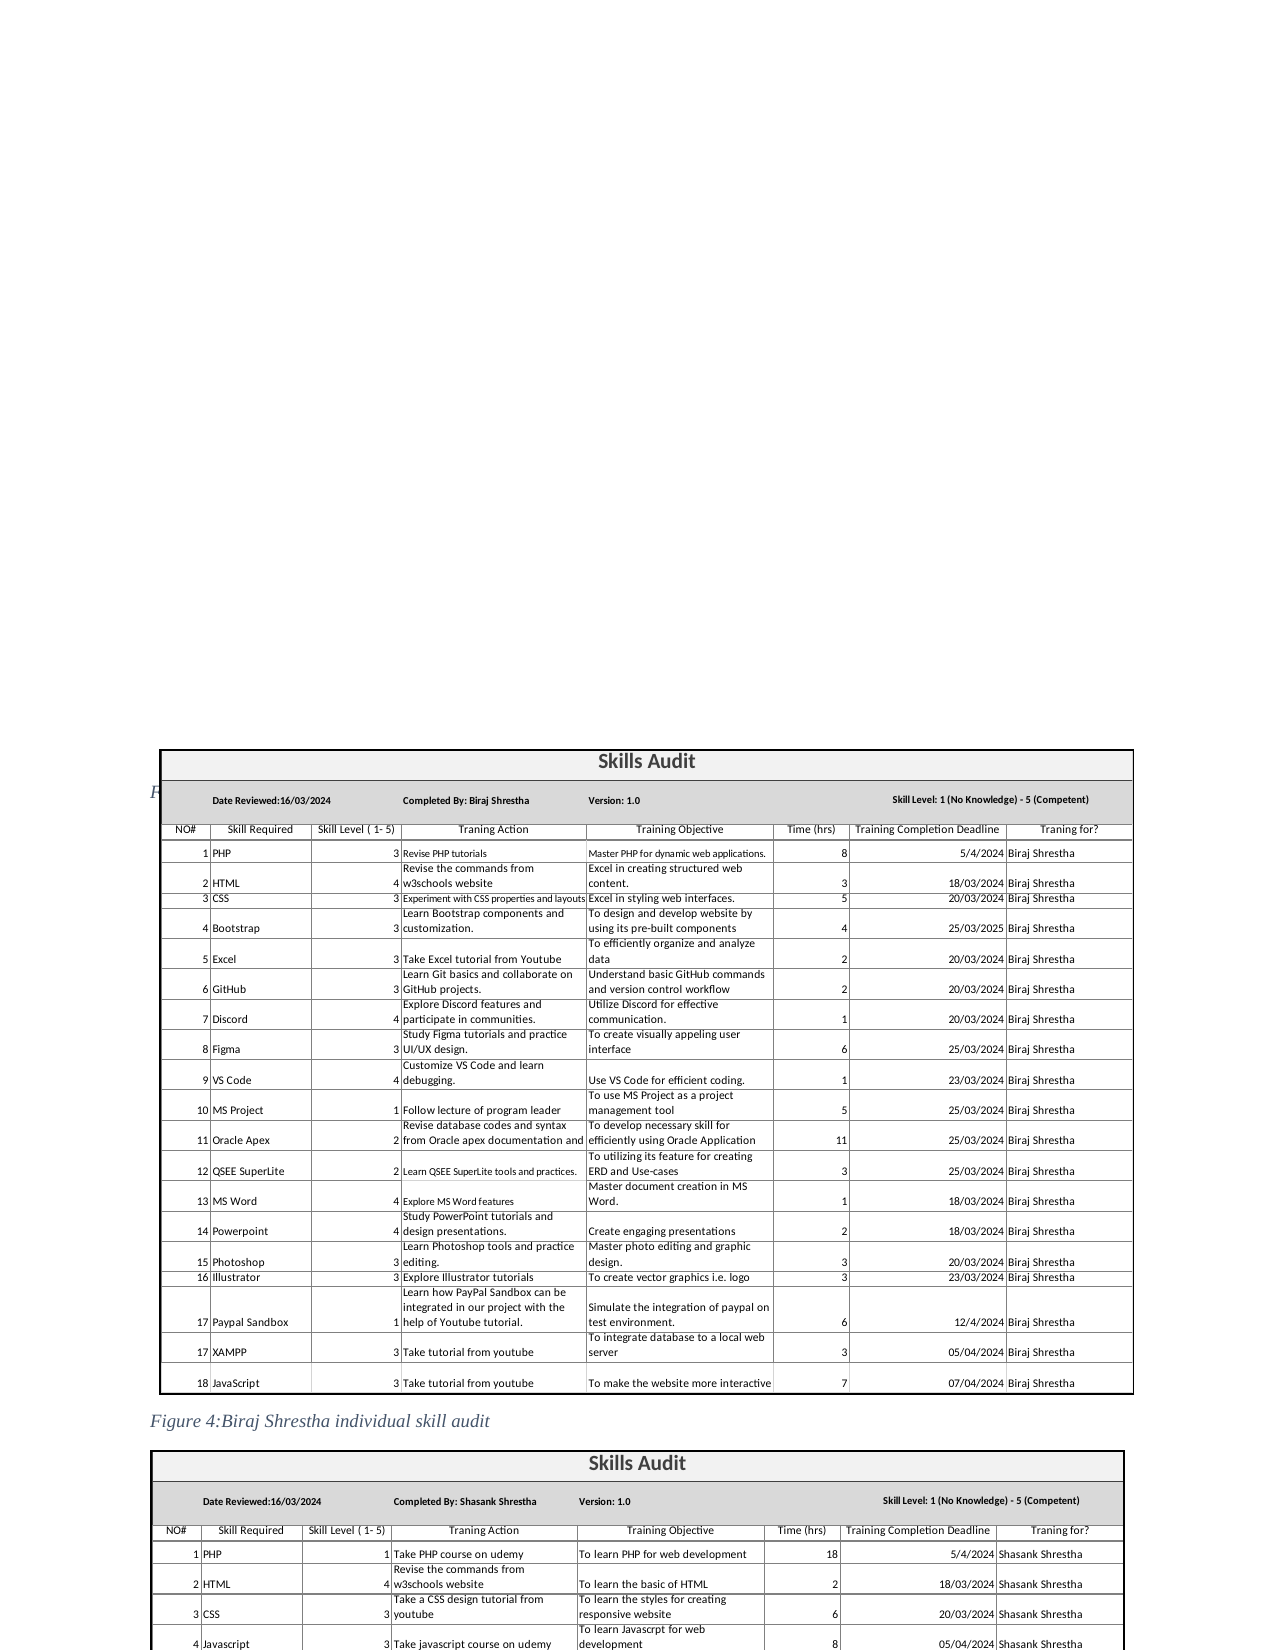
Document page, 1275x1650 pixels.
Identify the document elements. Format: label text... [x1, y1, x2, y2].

text Figure 4:Biraj Shrestha individual skill audit [150, 1410, 1125, 1432]
